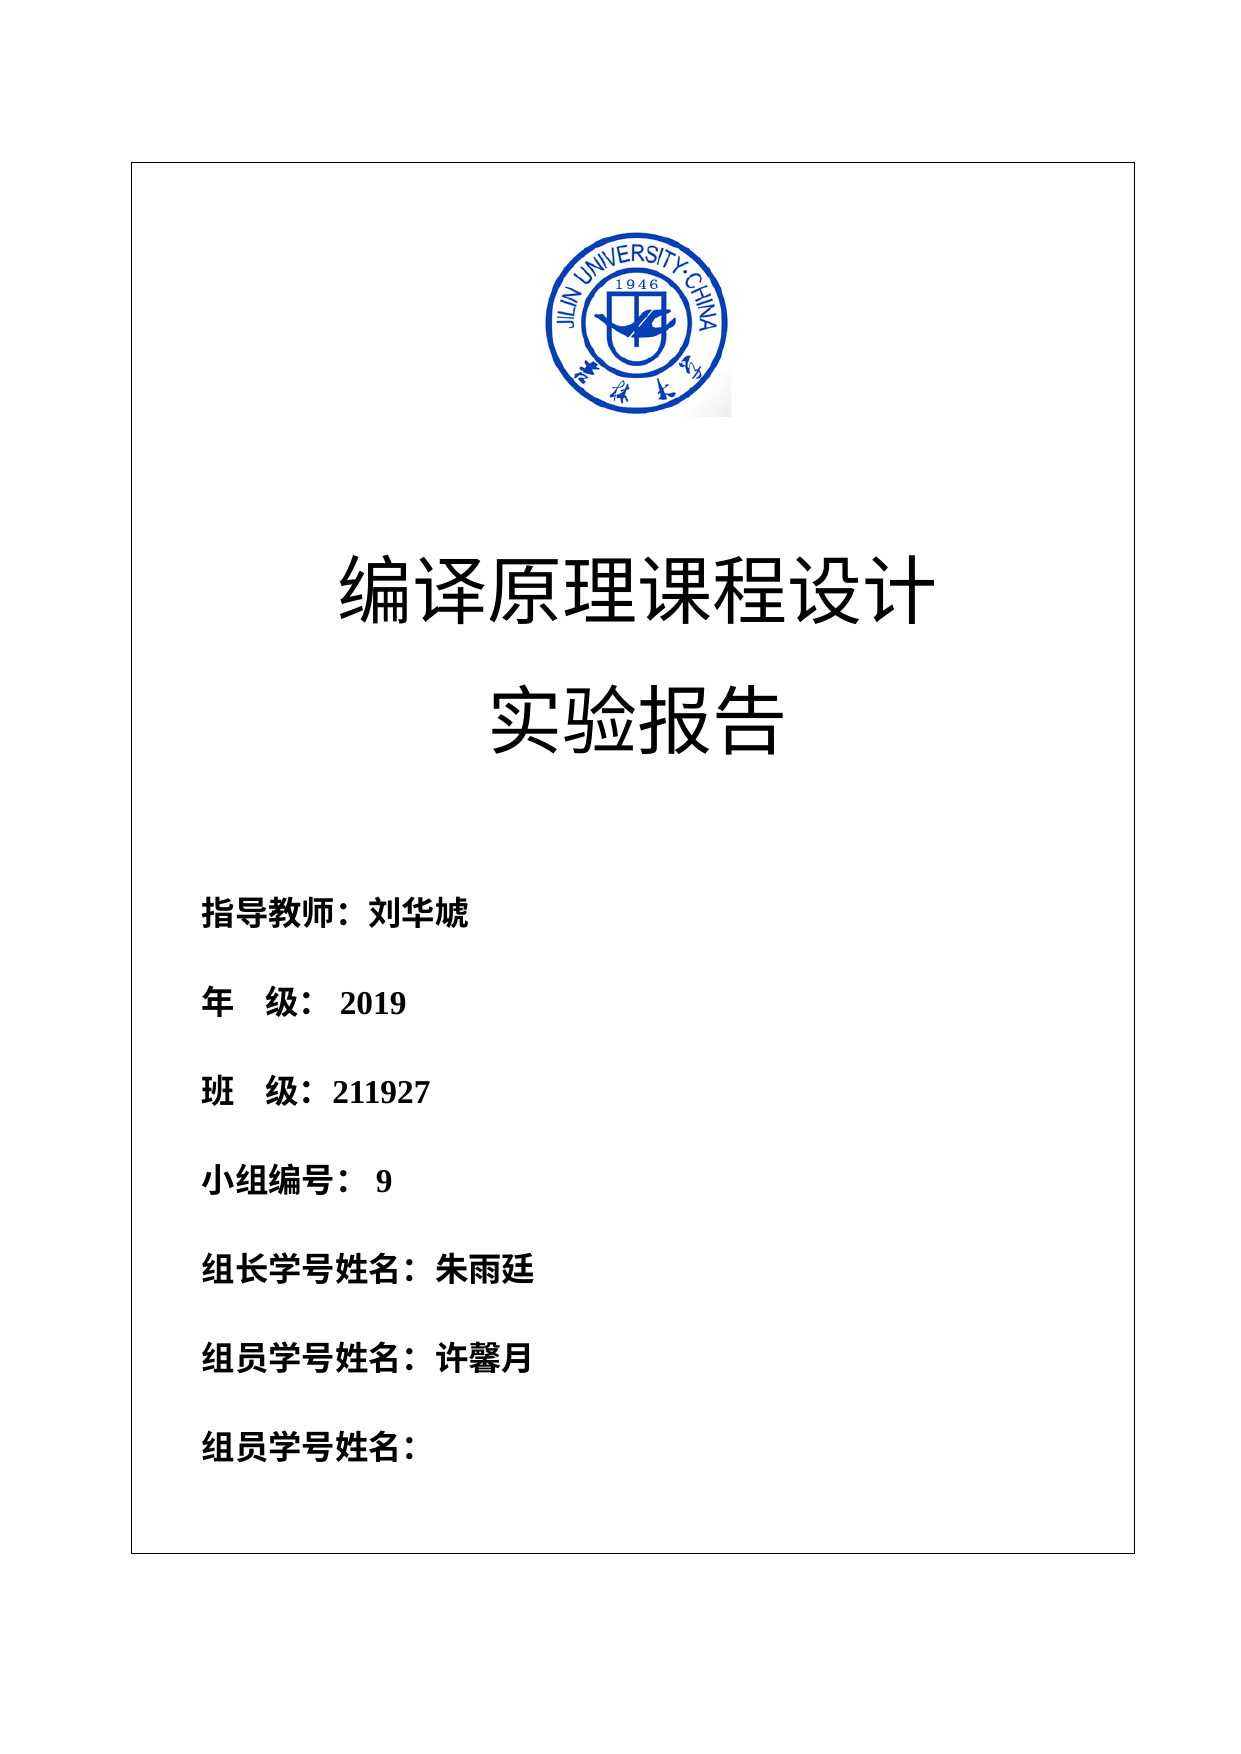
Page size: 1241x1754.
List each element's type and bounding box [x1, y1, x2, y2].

picture [542, 228, 732, 417]
table_header [132, 163, 1134, 1553]
